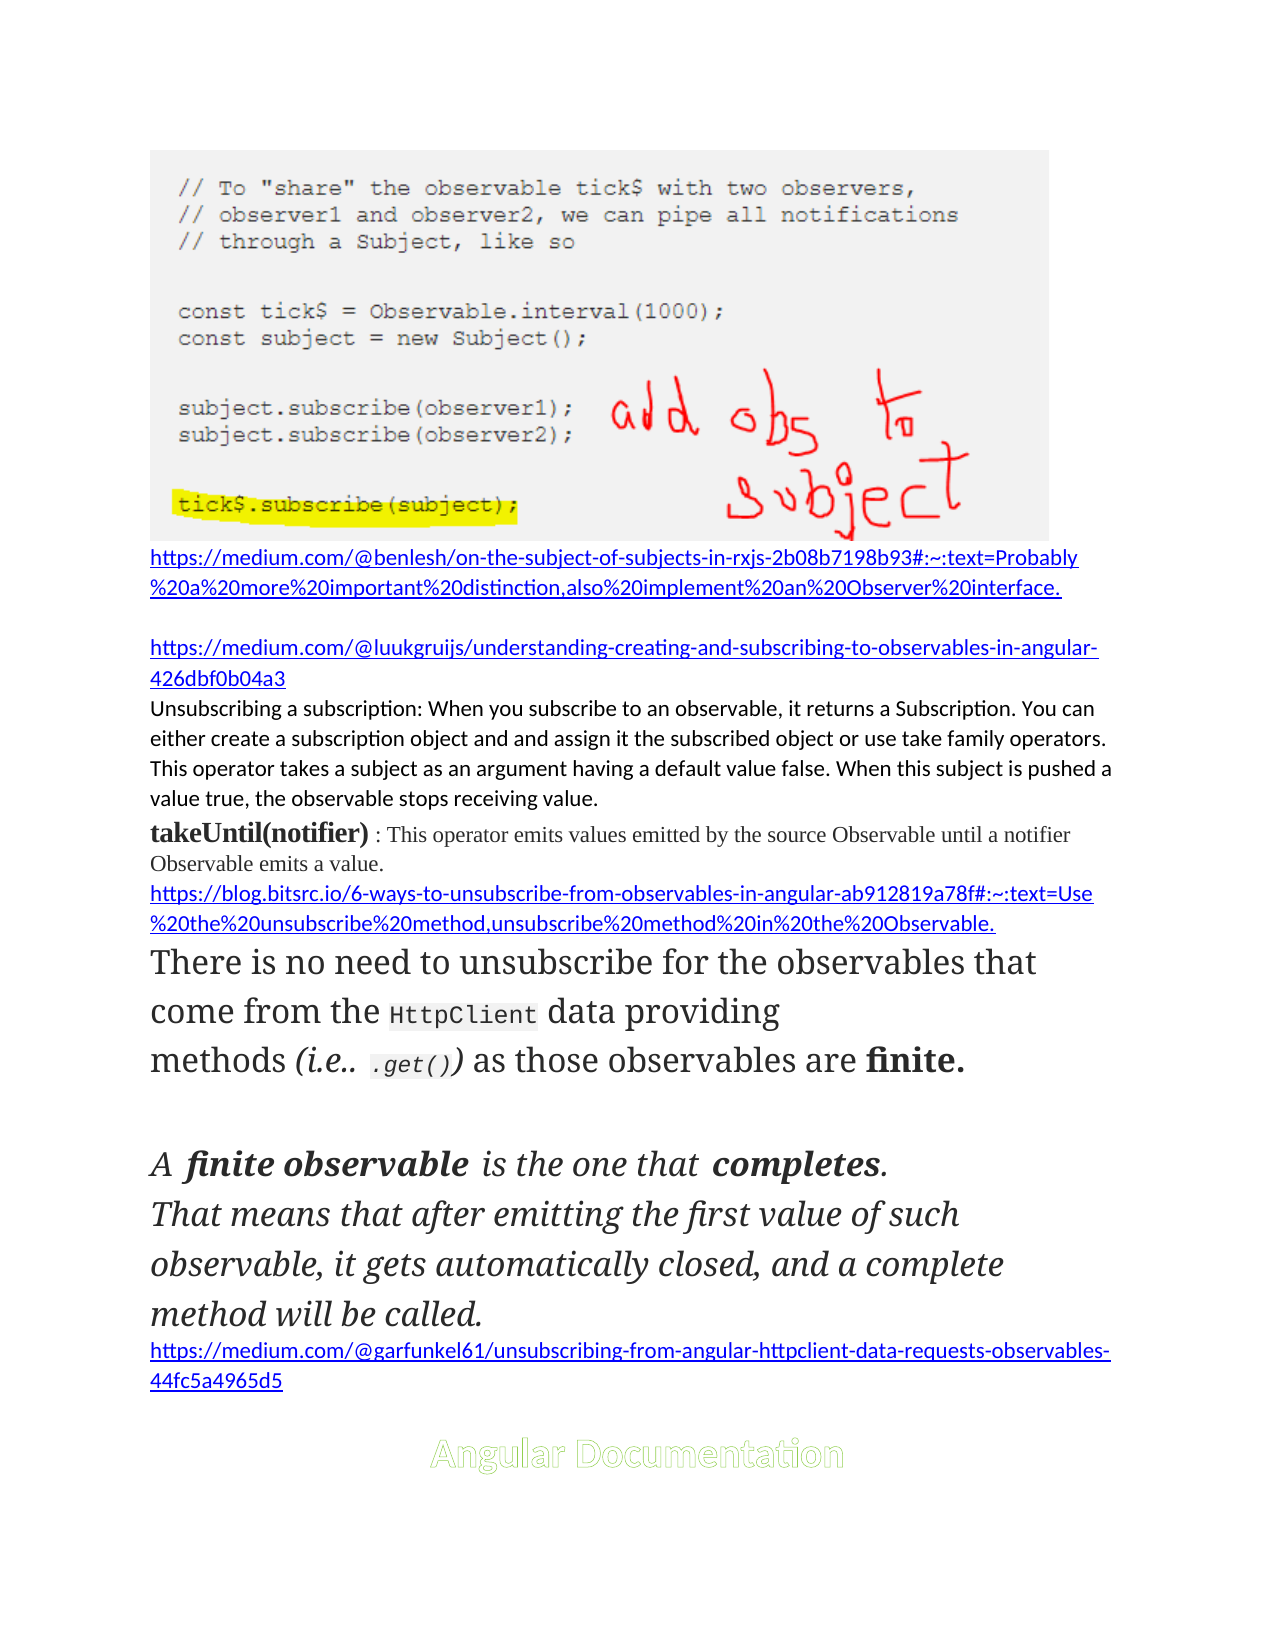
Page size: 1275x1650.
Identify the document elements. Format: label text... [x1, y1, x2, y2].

text https://medium.com/@benlesh/on-the-subject-of-subjects-in-rxjs-2b08b7198b93#:~:text=Probably%20a%20more%20important%20distinction,also%20implement%20an%20Observer%20interface. [150, 543, 1125, 601]
text A finite observable is the one that completes. That means that after emitting the first value of such observable, it gets automatically closed, and a complete method will be called. [150, 1136, 1125, 1336]
text takeUntil(notifier) : This operator emits values emitted by the source Observable until a notifier Observable emits a value. [150, 815, 1125, 877]
text https://medium.com/@luukgruijs/understanding-creating-and-subscribing-to-observables-in-angular-426dbf0b04a3 [150, 633, 1125, 692]
text Unsubscribing a subscription: When you subscribe to an observable, it returns a Subscription. You can either create a subscription object and and assign it the subscribed object or use take family operators. This operator takes a subject as an argument having a default value false. When this subject is pushed a value true, the observable stops receiving value. [150, 694, 1125, 812]
text https://medium.com/@garfunkel61/unsubscribing-from-angular-httpclient-data-requests-observables-44fc5a4965d5 [150, 1336, 1125, 1394]
text https://blog.bitsrc.io/6-ways-to-unsubscribe-from-observables-in-angular-ab912819a78f#:~:text=Use%20the%20unsubscribe%20method,unsubscribe%20method%20in%20the%20Observable. [150, 879, 1125, 937]
text Angular Documentation [150, 1427, 1125, 1477]
text There is no need to unsubscribe for the observables that come from the HttpClient data providing methods (i.e.. .get()) as those observables are finite. [150, 939, 1125, 1082]
picture [150, 150, 1050, 541]
